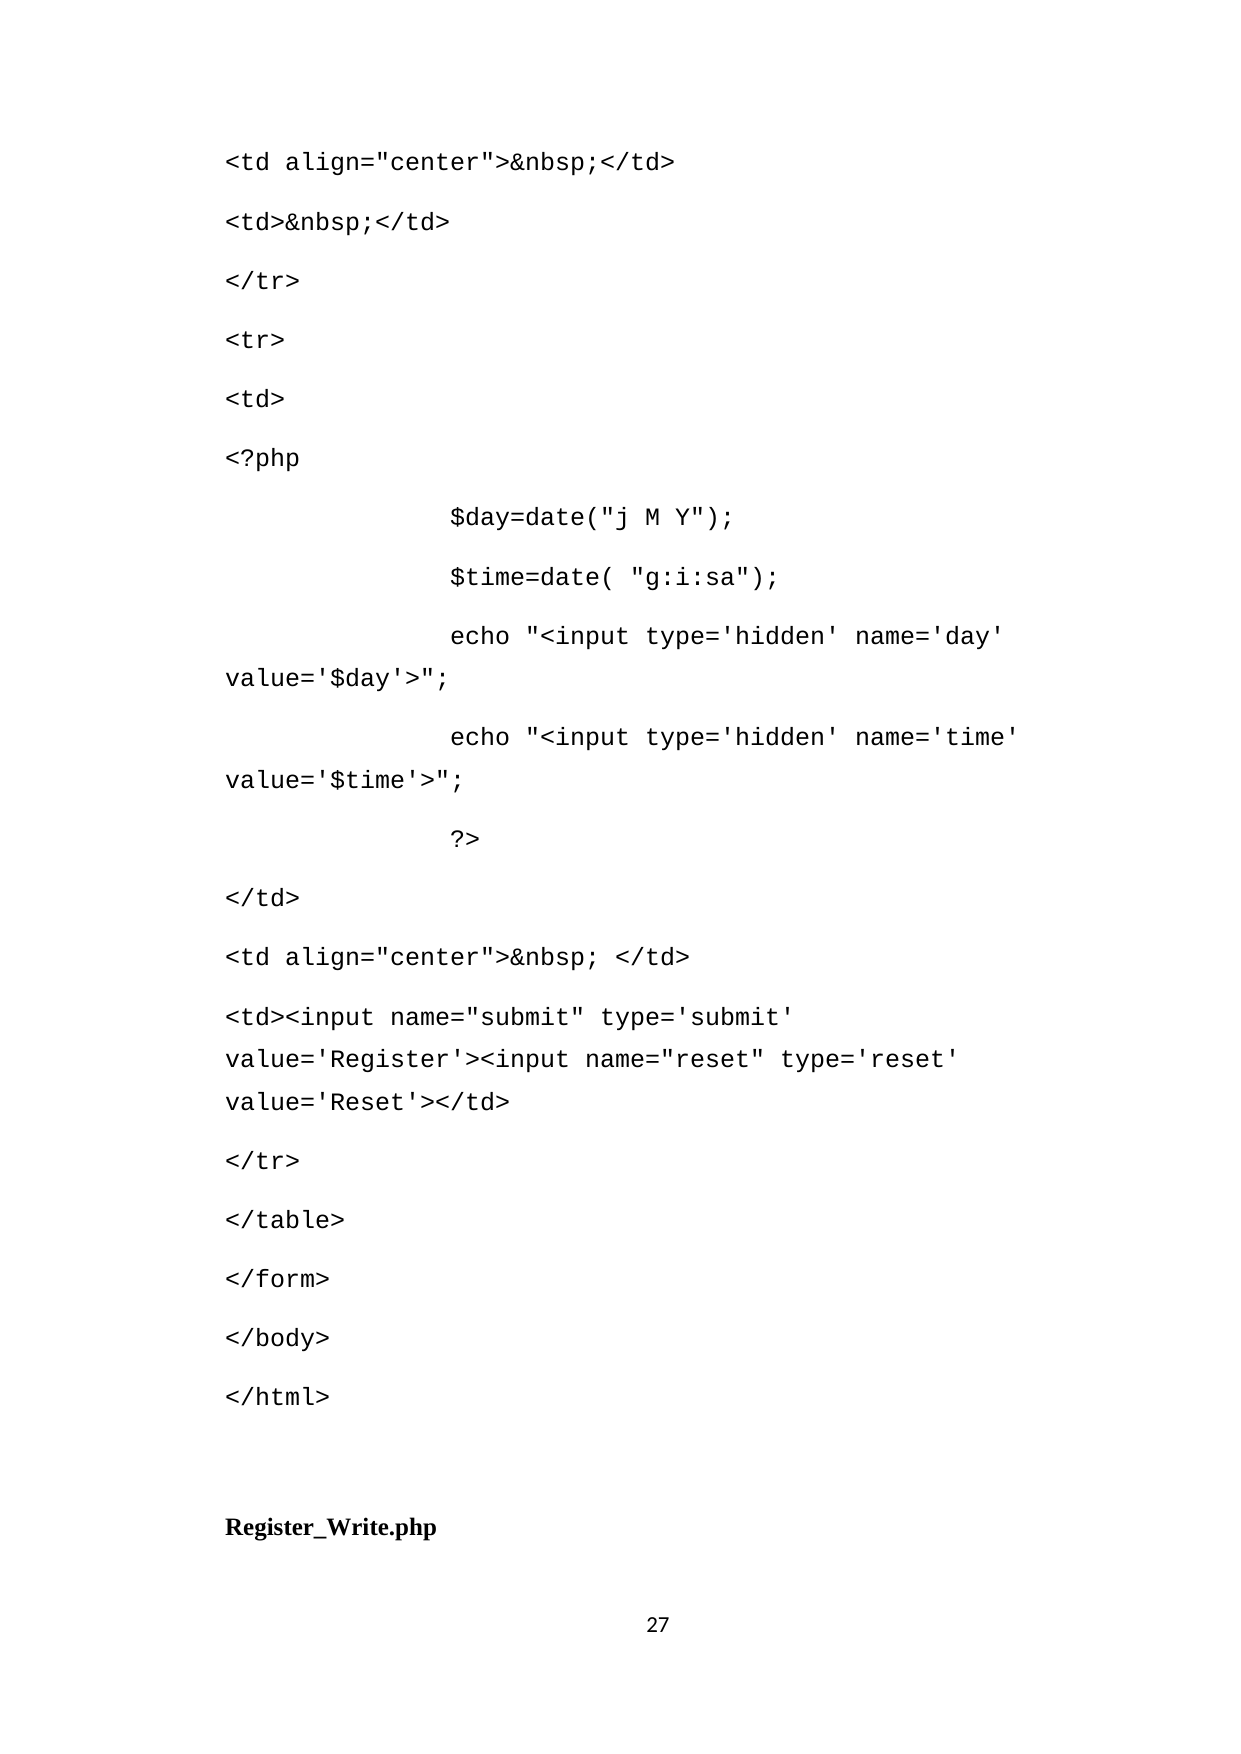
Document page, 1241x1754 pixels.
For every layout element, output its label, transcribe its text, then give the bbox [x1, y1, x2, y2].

text <td align="center">&nbsp; </td> [225, 945, 1090, 973]
text echo "<input type='hidden' name='time' value='$time'>"; [225, 725, 1090, 796]
text $day=date("j M Y"); [225, 505, 1090, 533]
text <tr> [225, 327, 1090, 356]
text </tr> [225, 1148, 1090, 1177]
text </table> [225, 1207, 1090, 1236]
text </tr> [225, 268, 1090, 297]
text </form> [225, 1267, 1090, 1295]
text echo "<input type='hidden' name='day' value='$day'>"; [225, 623, 1090, 694]
text $time=date( "g:i:sa"); [225, 564, 1090, 592]
text <td>&nbsp;</td> [225, 209, 1090, 237]
text <td><input name="submit" type='submit' value='Register'><input name="reset" type='reset' value='Reset'></td> [225, 1004, 1090, 1117]
text <td align="center">&nbsp;</td> [225, 150, 1090, 178]
text </td> [225, 886, 1090, 914]
subtitle Register_Write.php [225, 1512, 1090, 1540]
text <td> [225, 387, 1090, 415]
text </html> [225, 1385, 1090, 1413]
text </body> [225, 1326, 1090, 1354]
text <?php [225, 446, 1090, 474]
text ?> [225, 827, 1090, 855]
